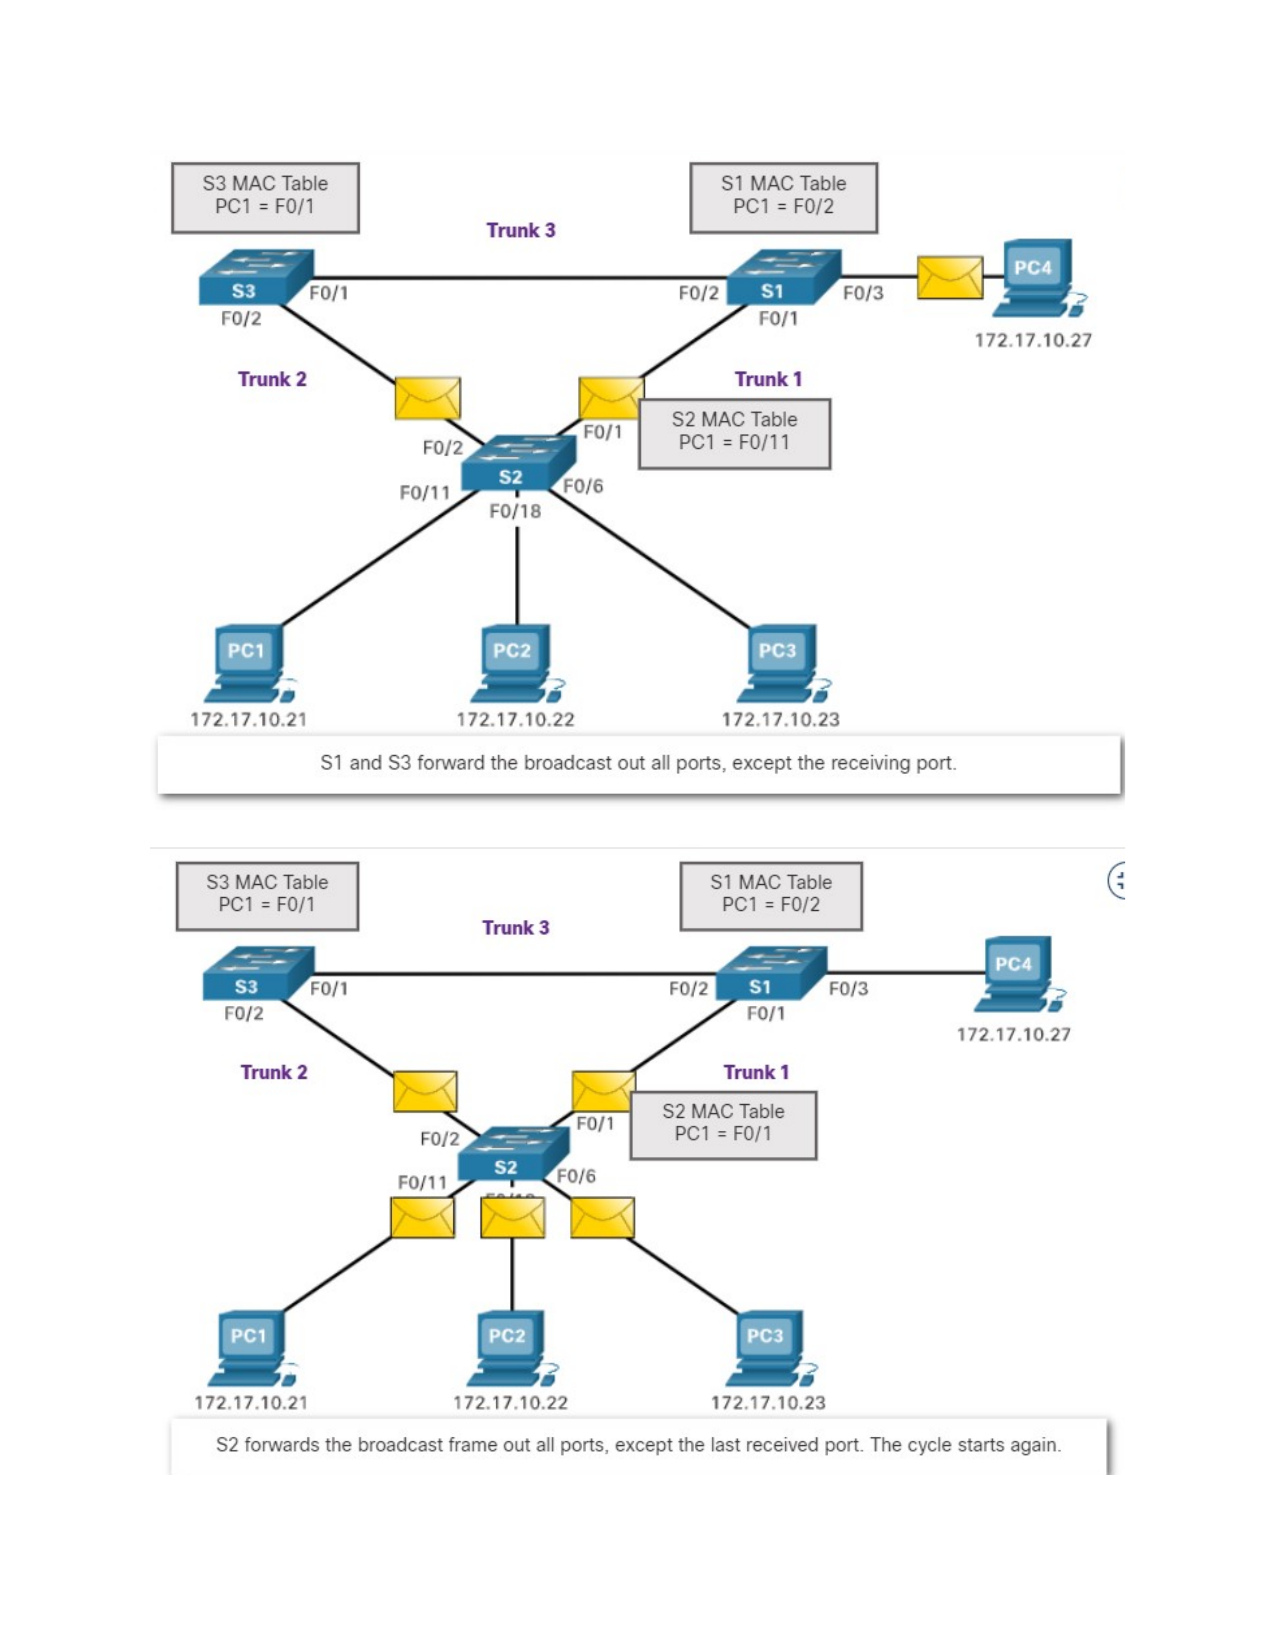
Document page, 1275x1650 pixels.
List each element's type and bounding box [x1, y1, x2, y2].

picture [150, 828, 1125, 1475]
picture [150, 150, 1125, 810]
